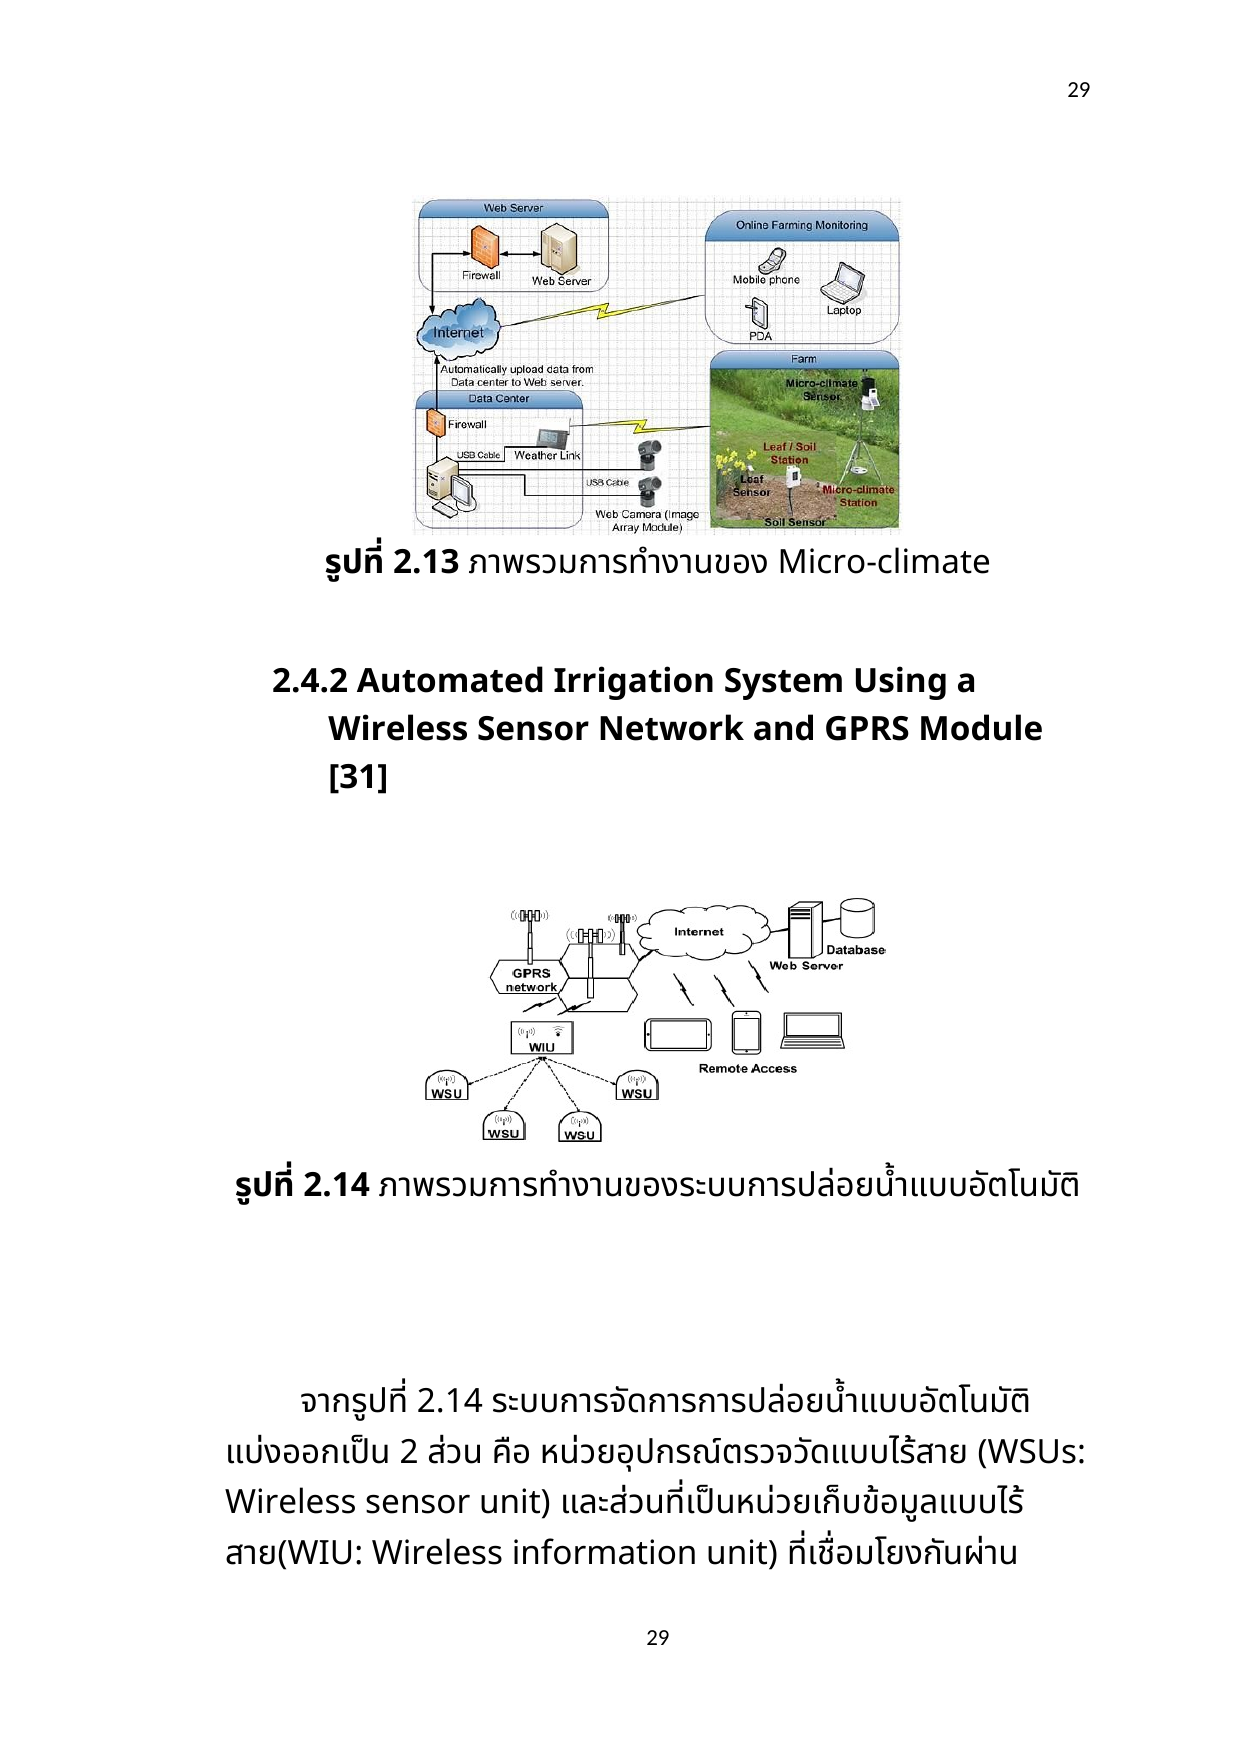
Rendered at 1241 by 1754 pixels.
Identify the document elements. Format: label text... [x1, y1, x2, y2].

text รูปที่ 2.13 ภาพรวมการทำงานของ Micro-climate [225, 537, 1090, 588]
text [225, 1377, 1090, 1579]
picture [417, 884, 898, 1160]
subtitle 2.4.2 Automated Irrigation System Using a Wireless Sensor Network and GPRS Module [31] [272, 657, 1090, 799]
picture [411, 195, 904, 536]
text รูปที่ 2.14 ภาพรวมการทำงานของระบบการปล่อยน้ำแบบอัตโนมัติ [225, 1161, 1090, 1212]
